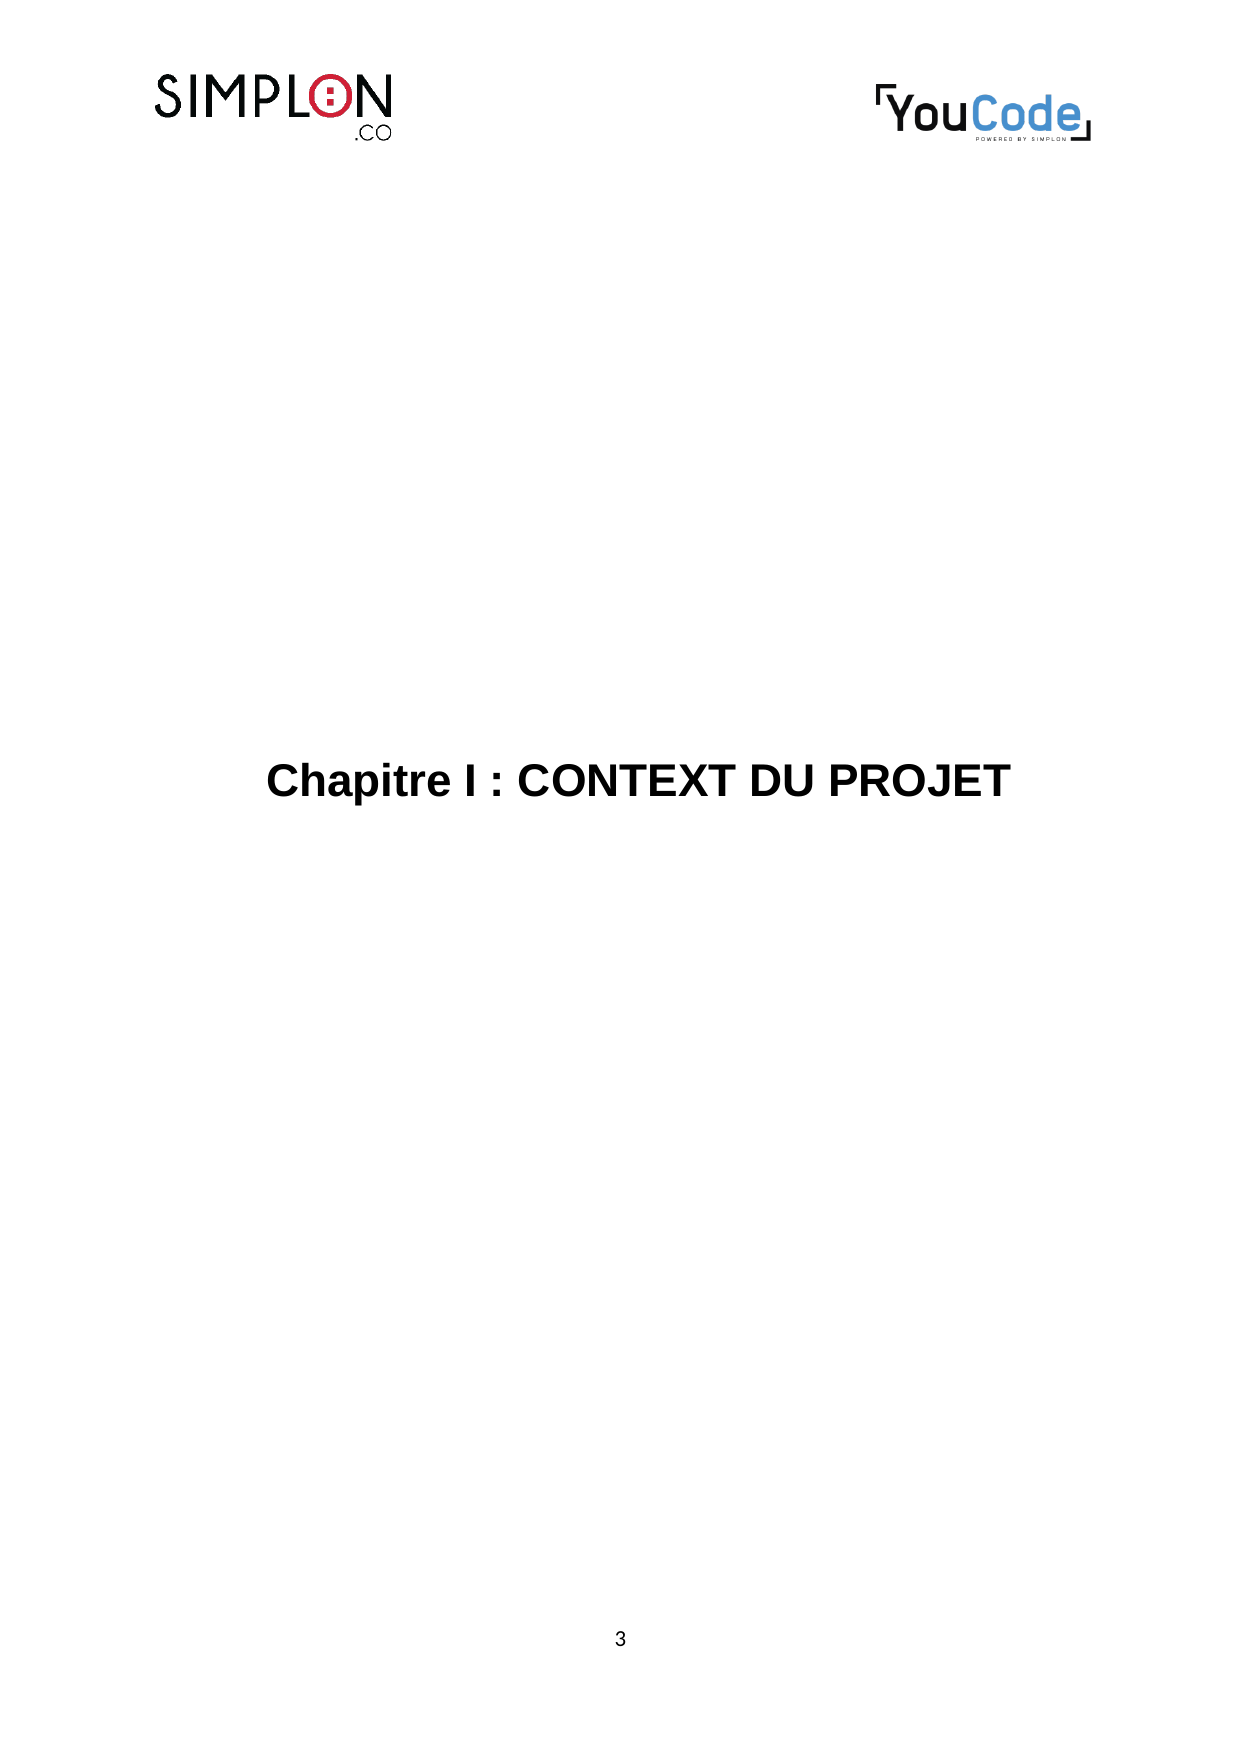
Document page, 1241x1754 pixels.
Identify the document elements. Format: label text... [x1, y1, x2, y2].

picture [843, 84, 1123, 141]
picture [147, 73, 399, 141]
text Chapitre I : CONTEXT DU PROJET [185, 754, 1093, 806]
